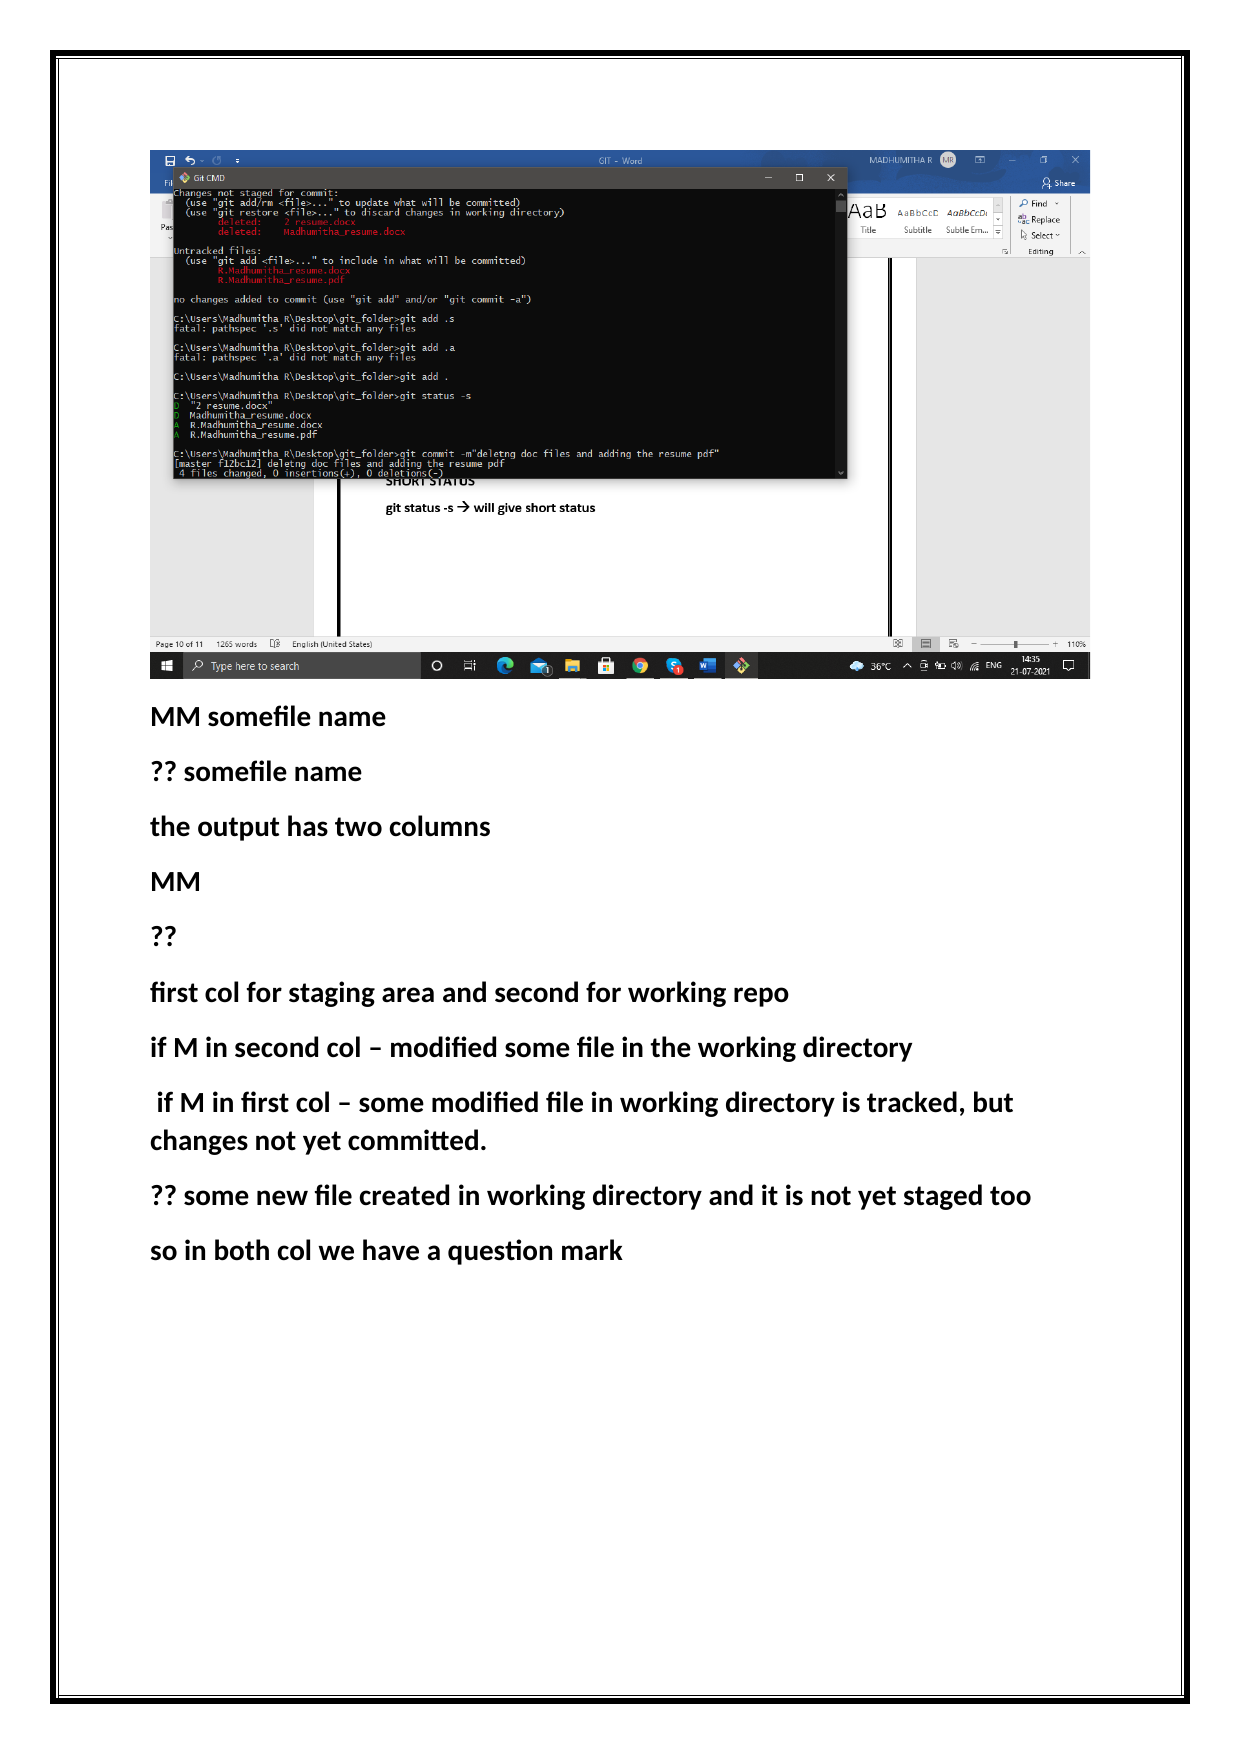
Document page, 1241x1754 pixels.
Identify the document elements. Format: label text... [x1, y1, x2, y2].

picture [150, 150, 1091, 679]
text if M in second col – modified some file in the working directory [150, 1029, 1090, 1064]
text MM somefile name [150, 698, 1090, 734]
text the output has two columns [150, 808, 1090, 844]
text if M in first col – some modified file in working directory is tracked, but changes not yet committed. [150, 1084, 1090, 1158]
text ?? [150, 918, 1090, 954]
text first col for staging area and second for working repo [150, 974, 1090, 1009]
text so in both col we have a question mark [150, 1232, 1090, 1268]
text ?? some new file created in working directory and it is not yet staged too [150, 1177, 1090, 1213]
text ?? somefile name [150, 753, 1090, 789]
text MM [150, 863, 1090, 899]
